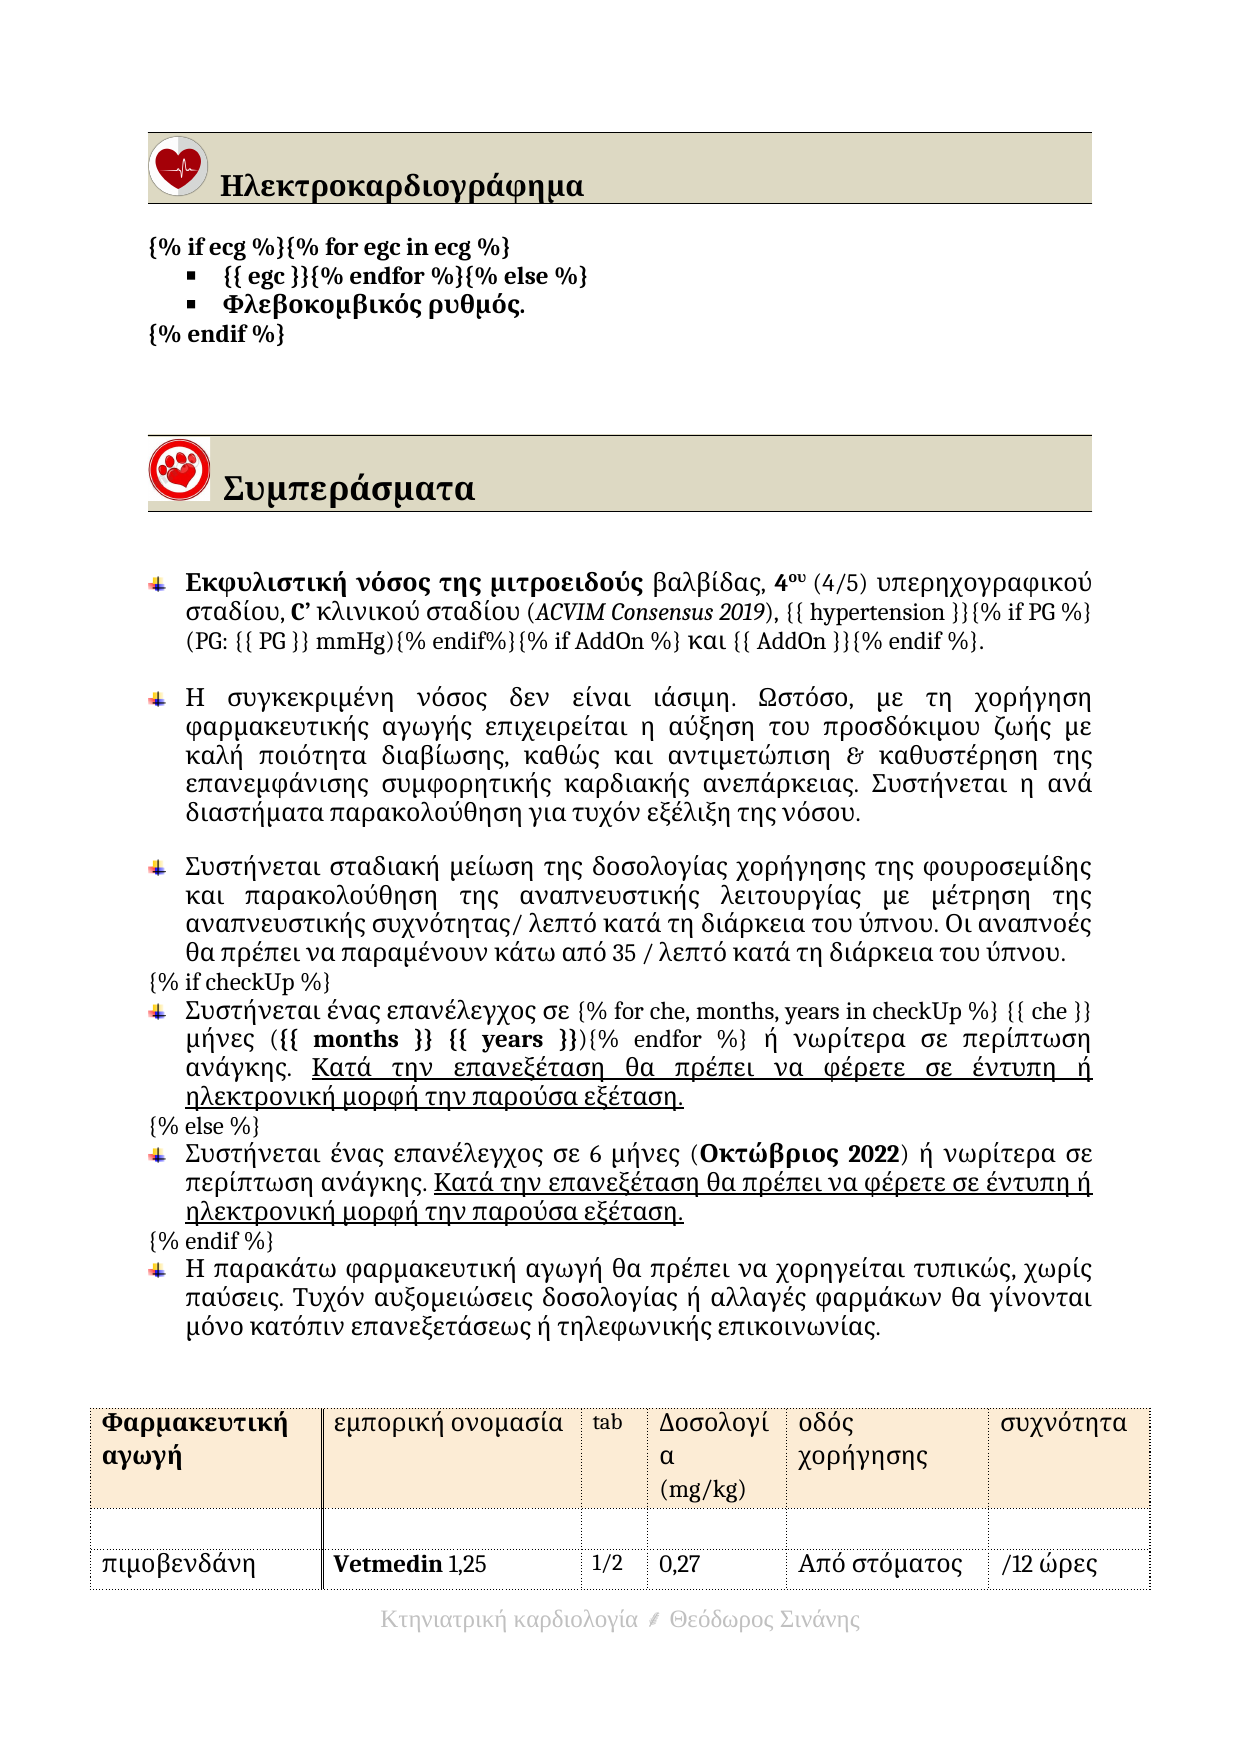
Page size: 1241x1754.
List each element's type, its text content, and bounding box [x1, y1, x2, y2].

picture [148, 575, 166, 592]
table_cell [324, 1508, 581, 1548]
picture [148, 858, 166, 876]
text {% endif %} [148, 1227, 1092, 1255]
table_cell Vetmedin 1,25 [324, 1549, 581, 1589]
picture [148, 1146, 166, 1163]
picture [147, 135, 209, 197]
table_header Δοσολογία (mg/kg) [648, 1408, 787, 1508]
table_cell [989, 1508, 1150, 1548]
text {% else %} [148, 1112, 1092, 1140]
picture [148, 1002, 166, 1020]
table_header οδός χορήγησης [787, 1408, 989, 1508]
table_cell /12 ώρες [989, 1549, 1150, 1589]
table_cell [787, 1508, 989, 1548]
list Η συγκεκριμένη νόσος δεν είναι ιάσιμη. Ωστόσο, με τη χορήγηση φαρμακευτικής αγωγής επιχειρείται η αύξηση του προσδόκιμου ζωής με καλή ποιότητα διαβίωσης, καθώς και αντιμετώπιση & καθυστέρηση της επανεμφάνισης συμφορητικής καρδιακής ανεπάρκειας. Συστήνεται η ανά διαστήματα παρακολούθηση για τυχόν εξέλιξη της νόσου. [148, 684, 1092, 828]
list Φλεβοκομβικός ρυθμός. [185, 291, 1092, 319]
table_cell 1/2 [581, 1549, 648, 1589]
table_header συχνότητα [989, 1408, 1150, 1508]
list {{ egc }}{% endfor %}{% else %} [185, 262, 1092, 291]
table_cell [648, 1508, 787, 1548]
text {% endif %} [148, 319, 1092, 348]
list Εκφυλιστική νόσος της μιτροειδούς βαλβίδας, 4ου (4/5) υπερηχογραφικού σταδίου, C’ κλινικού σταδίου (ACVIM Consensus 2019), {{ hypertension }}{% if PG %} (PG: {{ PG }} mmHg){% endif%}{% if AddOn %} και {{ AddOn }}{% endif %}. [148, 569, 1092, 655]
picture [147, 437, 211, 501]
table_cell πιμοβενδάνη [90, 1549, 321, 1589]
table_cell Από στόματος [787, 1549, 989, 1589]
text Ηλεκτροκαρδιογράφημα [148, 133, 1092, 203]
list Συστήνεται σταδιακή μείωση της δοσολογίας χορήγησης της φουροσεμίδης και παρακολούθηση της αναπνευστικής λειτουργίας με μέτρηση της αναπνευστικής συχνότητας/ λεπτό κατά τη διάρκεια του ύπνου. Οι αναπνοές θα πρέπει να παραμένουν κάτω από 35 / λεπτό κατά τη διάρκεια του ύπνου. [148, 853, 1092, 968]
table_cell [90, 1508, 321, 1548]
table_header tab [581, 1408, 648, 1508]
text {% if ecg %}{% for egc in ecg %} [148, 233, 1092, 262]
list Συστήνεται ένας επανέλεγχος σε 6 μήνες (Οκτώβριος 2022) ή νωρίτερα σε περίπτωση ανάγκης. Κατά την επανεξέταση θα πρέπει να φέρετε σε έντυπη ή ηλεκτρονική μορφή την παρούσα εξέταση. [148, 1140, 1092, 1227]
table_cell 0,27 [648, 1549, 787, 1589]
table_header Φαρμακευτική αγωγή [90, 1408, 321, 1508]
list Συστήνεται ένας επανέλεγχος σε {% for che, months, years in checkUp %} {{ che }} μήνες ({{ months }} {{ years }}){% endfor %} ή νωρίτερα σε περίπτωση ανάγκης. Κατά την επανεξέταση θα πρέπει να φέρετε σε έντυπη ή ηλεκτρονική μορφή την παρούσα εξέταση. [148, 997, 1092, 1112]
picture [148, 1261, 166, 1278]
table_cell [581, 1508, 648, 1548]
subtitle Συμπεράσματα [148, 436, 1092, 511]
list Η παρακάτω φαρμακευτική αγωγή θα πρέπει να χορηγείται τυπικώς, χωρίς παύσεις. Τυχόν αυξομειώσεις δοσολογίας ή αλλαγές φαρμάκων θα γίνονται μόνο κατόπιν επανεξετάσεως ή τηλεφωνικής επικοινωνίας. [148, 1255, 1092, 1342]
text {% if checkUp %} [148, 968, 1092, 997]
table_header εμπορική ονομασία [324, 1408, 581, 1508]
picture [148, 690, 166, 707]
